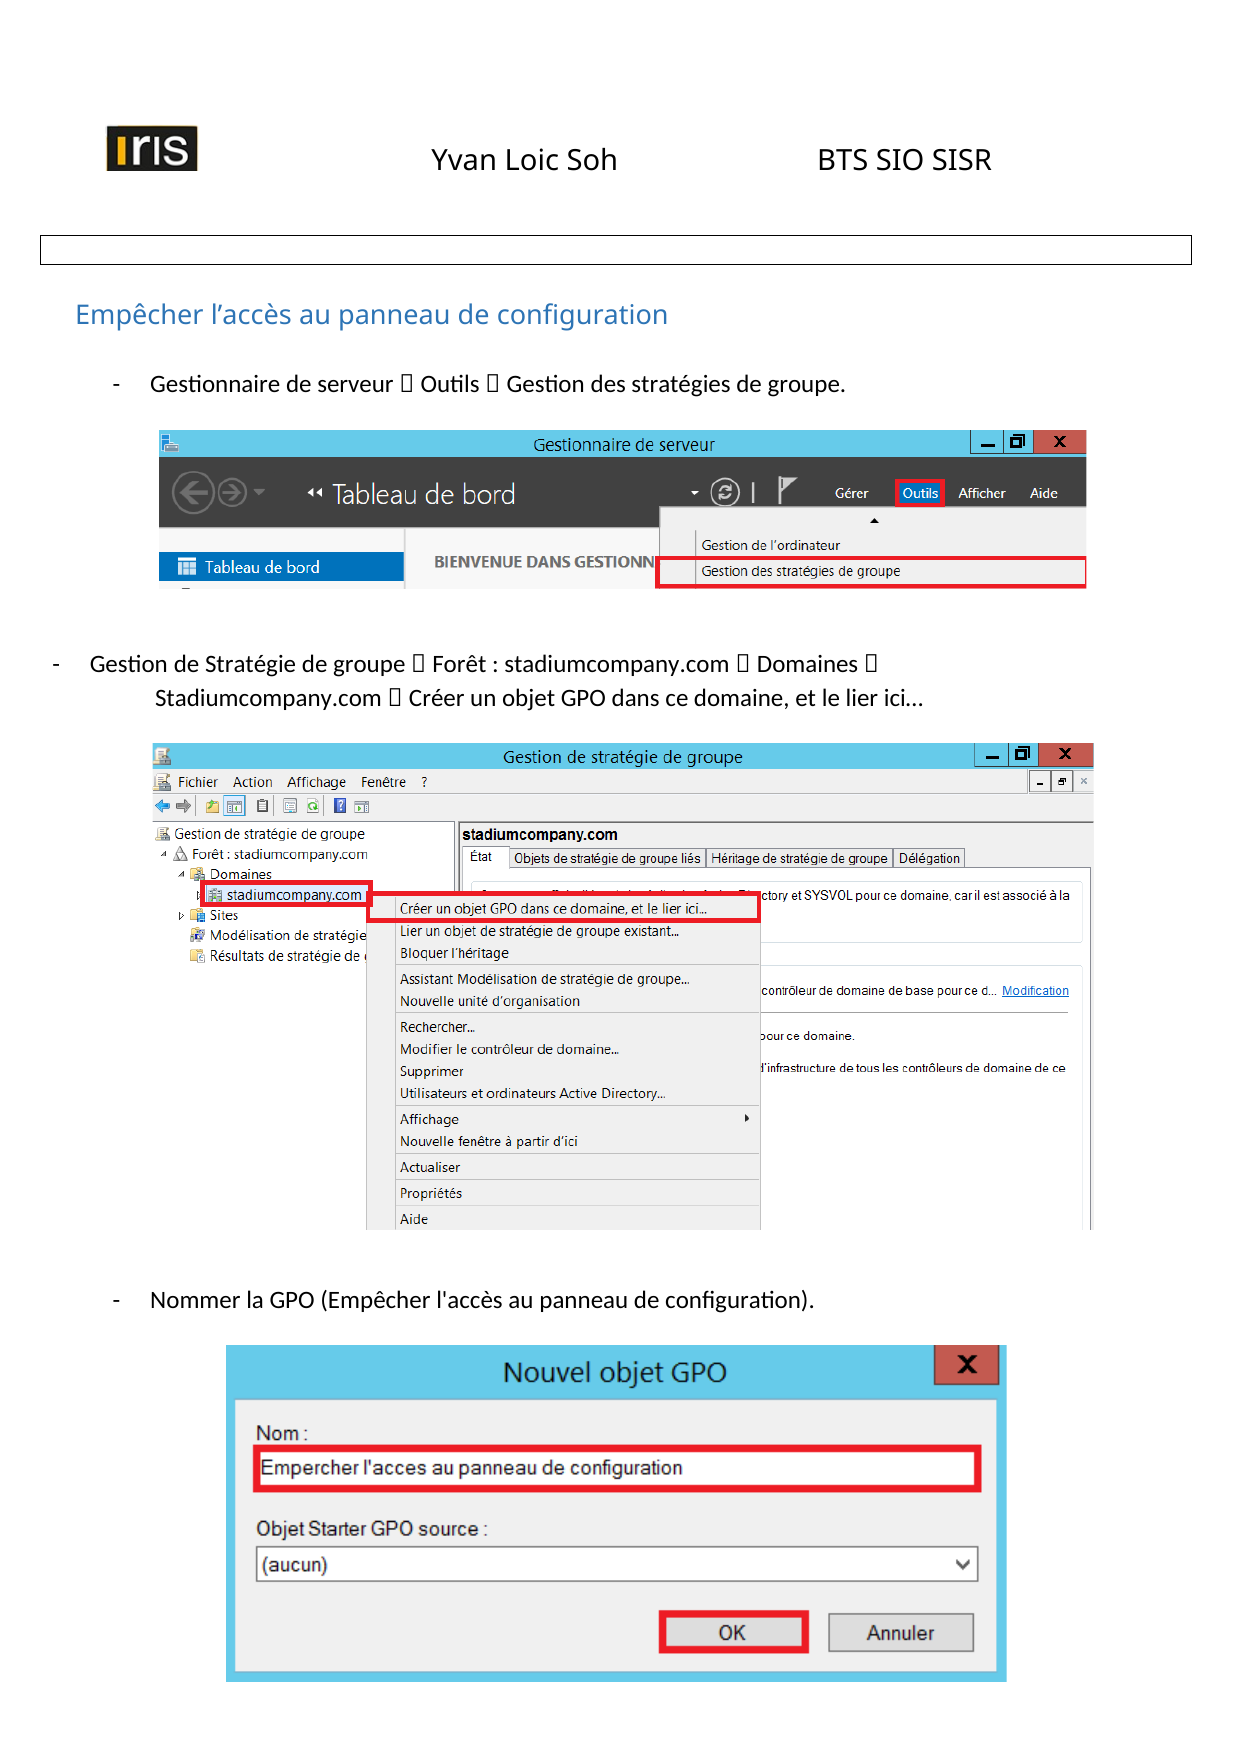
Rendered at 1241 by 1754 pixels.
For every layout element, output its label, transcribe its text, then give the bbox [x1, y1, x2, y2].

picture [159, 430, 1087, 589]
subtitle Empêcher l’accès au panneau de configuration [75, 295, 1188, 332]
picture [152, 743, 1094, 1230]
list Gestion de Stratégie de groupe  Forêt : stadiumcompany.com  Domaines  [52, 645, 1028, 679]
list Nommer la GPO (Empêcher l'accès au panneau de configuration). [112, 1285, 1188, 1315]
picture [52, 107, 240, 171]
text Stadiumcompany.com  Créer un objet GPO dans ce domaine, et le lier ici… [149, 679, 928, 713]
picture [226, 1345, 1007, 1682]
list Gestionnaire de serveur  Outils  Gestion des stratégies de groupe. [112, 366, 1188, 400]
